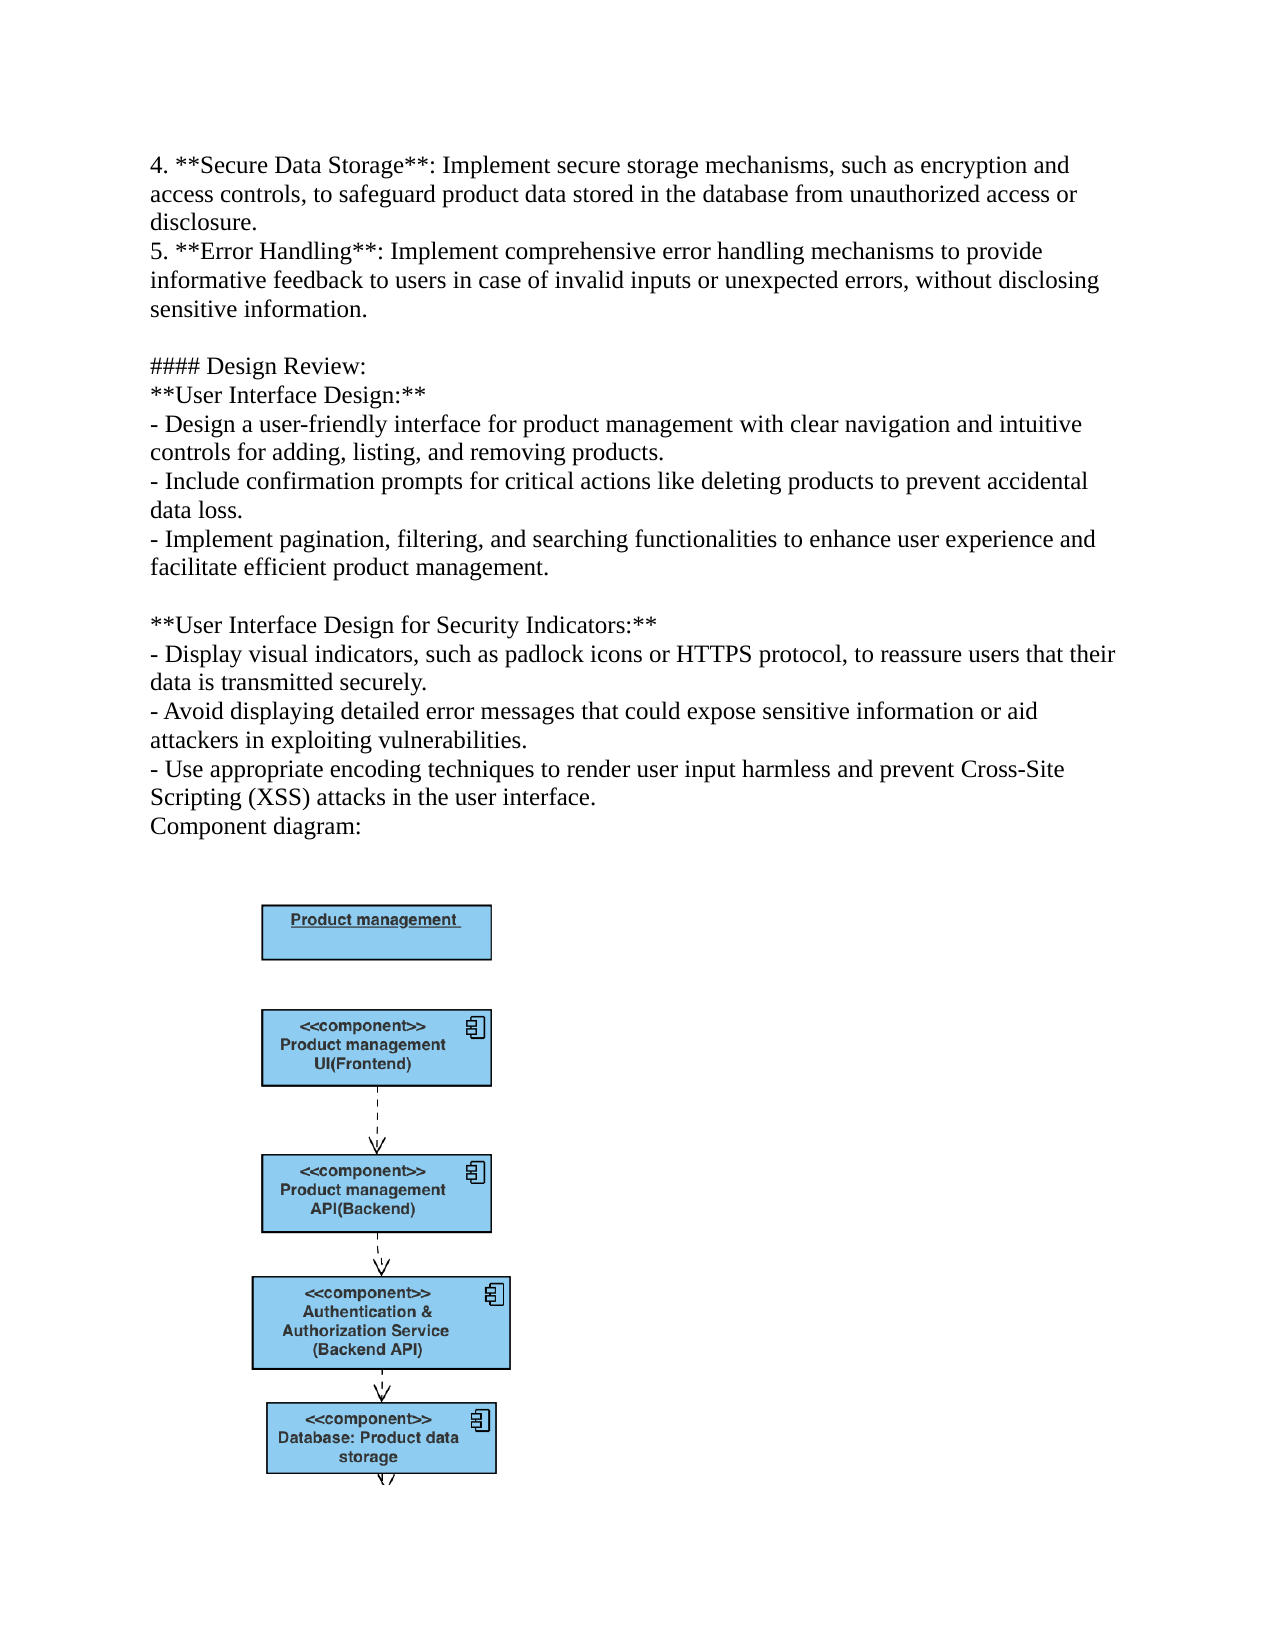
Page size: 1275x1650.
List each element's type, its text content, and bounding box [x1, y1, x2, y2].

text Component diagram: [150, 811, 1125, 840]
text **User Interface Design for Security Indicators:** [150, 610, 1125, 639]
text - Display visual indicators, such as padlock icons or HTTPS protocol, to reassure users that their data is transmitted securely. [150, 639, 1125, 696]
text - Design a user-friendly interface for product management with clear navigation and intuitive controls for adding, listing, and removing products. [150, 409, 1125, 466]
text #### Design Review: [150, 351, 1125, 380]
text - Use appropriate encoding techniques to render user input harmless and prevent Cross-Site Scripting (XSS) attacks in the user interface. [150, 754, 1125, 811]
text **User Interface Design:** [150, 380, 1125, 409]
text 5. **Error Handling**: Implement comprehensive error handling mechanisms to provide informative feedback to users in case of invalid inputs or unexpected errors, without disclosing sensitive information. [150, 236, 1125, 322]
text - Avoid displaying detailed error messages that could expose sensitive information or aid attackers in exploiting vulnerabilities. [150, 696, 1125, 754]
text - Include confirmation prompts for critical actions like deleting products to prevent accidental data loss. [150, 466, 1125, 524]
text - Implement pagination, filtering, and searching functionalities to enhance user experience and facilitate efficient product management. [150, 524, 1125, 581]
picture [150, 868, 609, 1485]
text 4. **Secure Data Storage**: Implement secure storage mechanisms, such as encryption and access controls, to safeguard product data stored in the database from unauthorized access or disclosure. [150, 150, 1125, 236]
